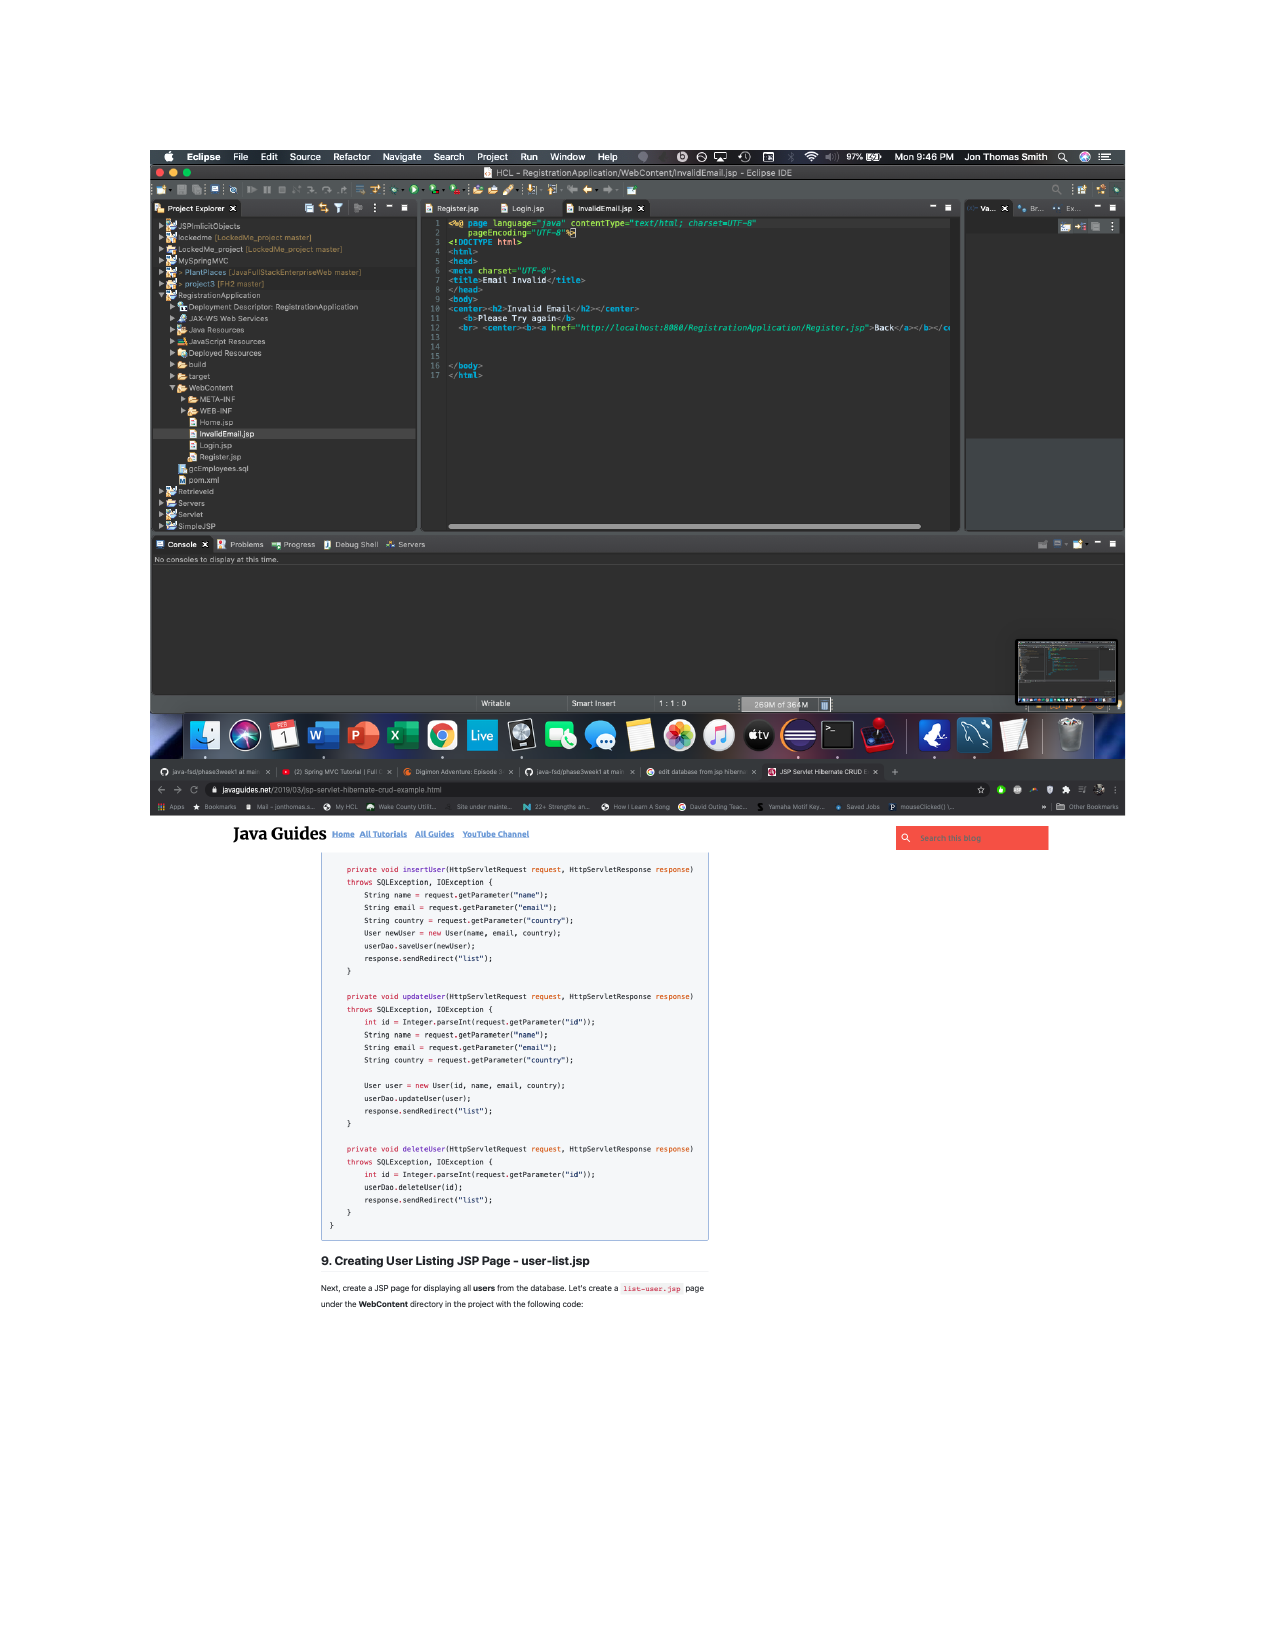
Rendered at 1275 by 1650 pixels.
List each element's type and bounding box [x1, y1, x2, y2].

picture [150, 150, 1125, 1308]
